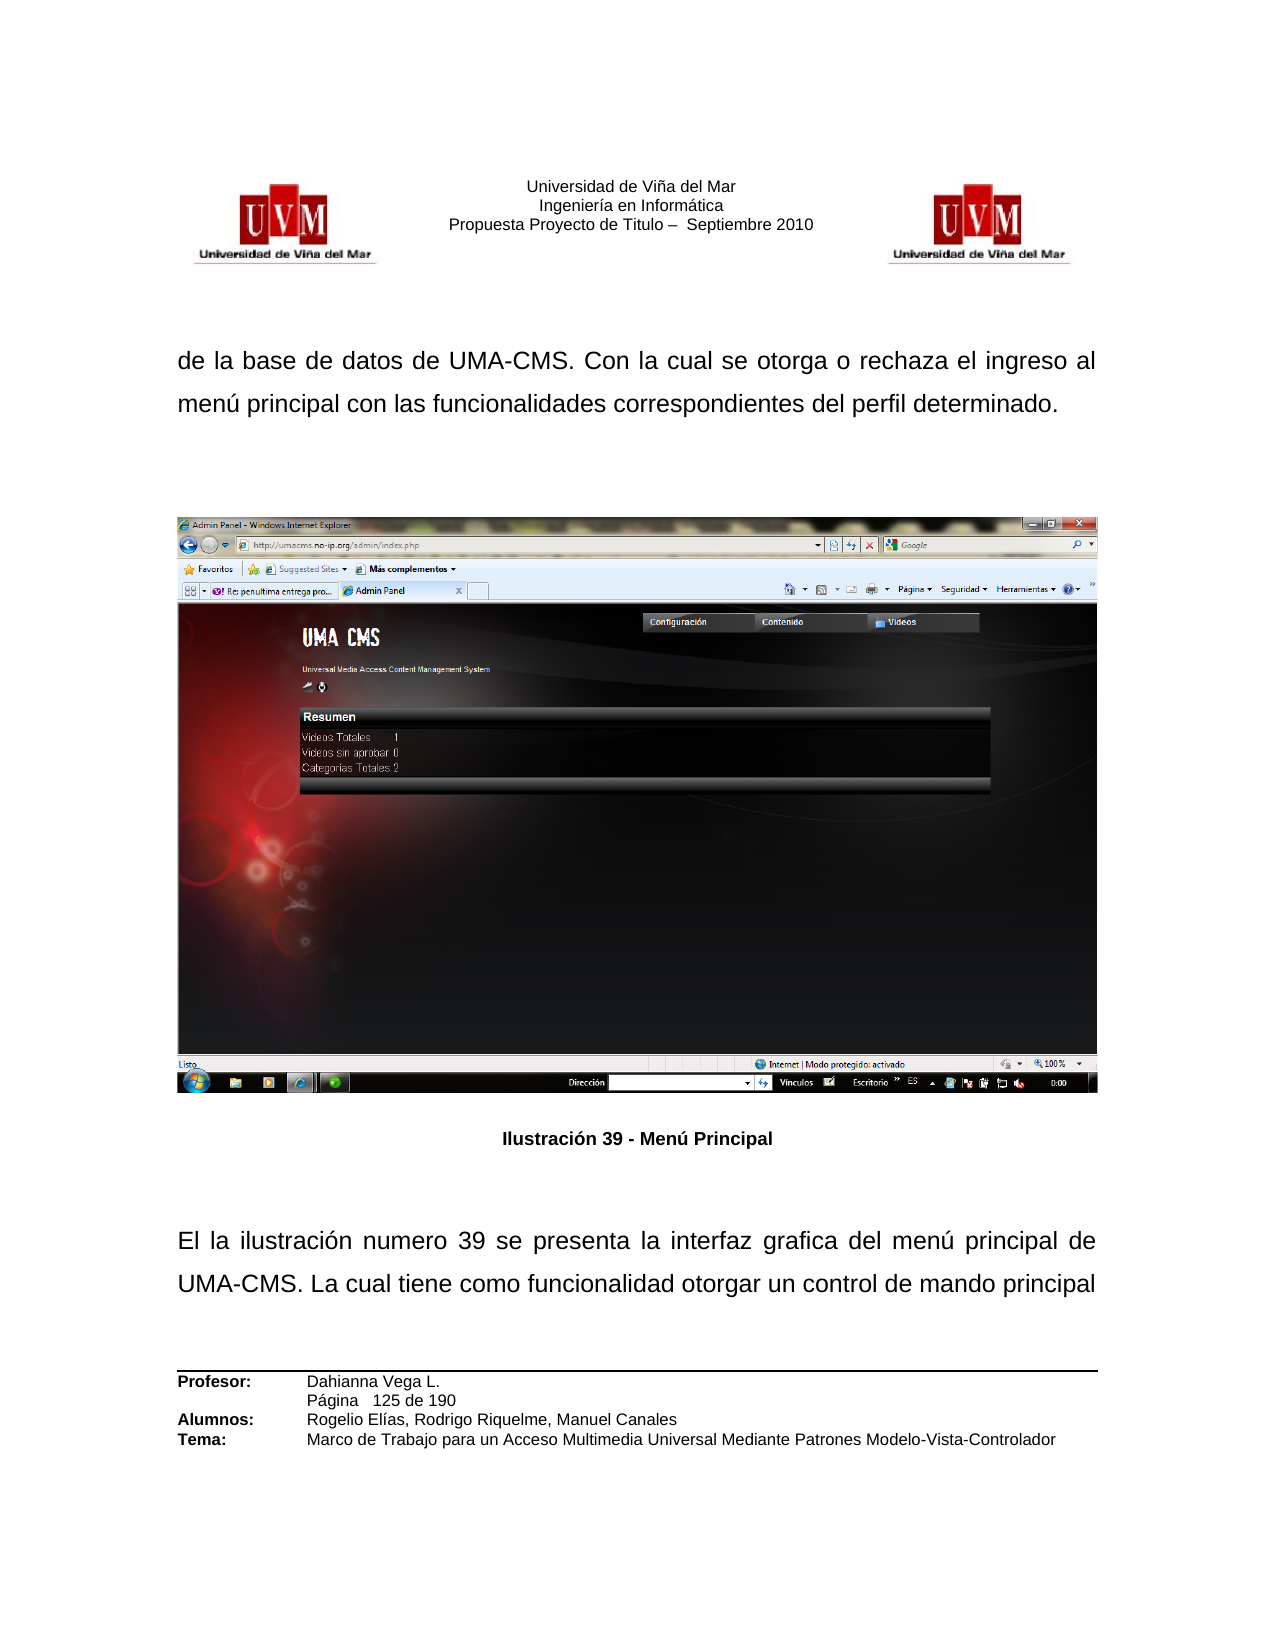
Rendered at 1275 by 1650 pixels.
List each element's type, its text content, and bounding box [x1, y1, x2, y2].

picture [871, 176, 1084, 267]
text Ilustración 39 - Menú Principal [177, 1128, 1098, 1149]
picture [177, 176, 390, 267]
picture [177, 517, 1098, 1093]
